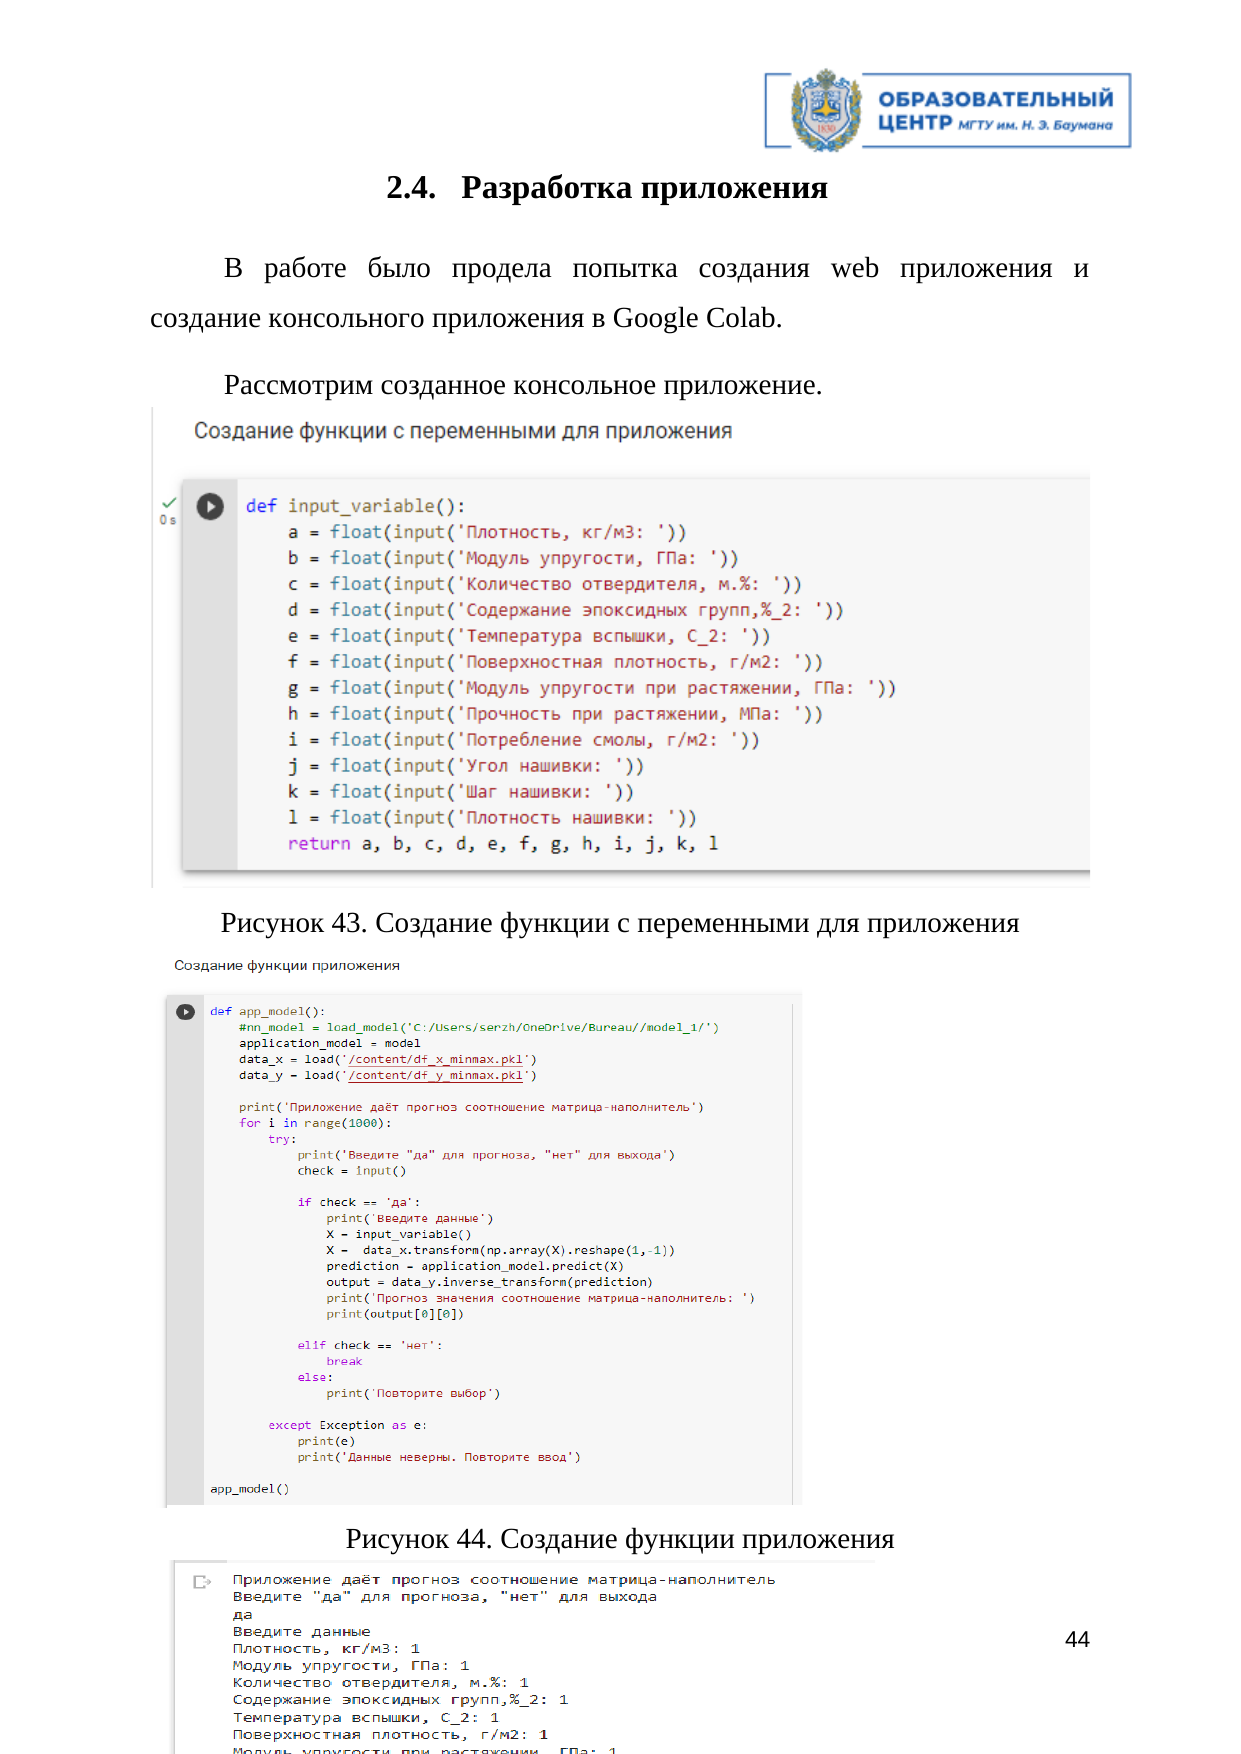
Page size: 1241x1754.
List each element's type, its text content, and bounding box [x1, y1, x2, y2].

picture [150, 948, 803, 1508]
picture [168, 1560, 876, 1754]
picture [149, 407, 1091, 888]
picture [734, 45, 1182, 168]
text Рассмотрим созданное консольное приложение. [150, 367, 1090, 401]
list Разработка приложения [386, 150, 1090, 206]
text В работе было продела попытка создания web приложения и создание консольного приложения в Google Colab. [150, 250, 1090, 333]
text Рисунок 43. Создание функции с переменными для приложения [150, 905, 1090, 938]
text Рисунок 44. Создание функции приложения [150, 1521, 1090, 1555]
